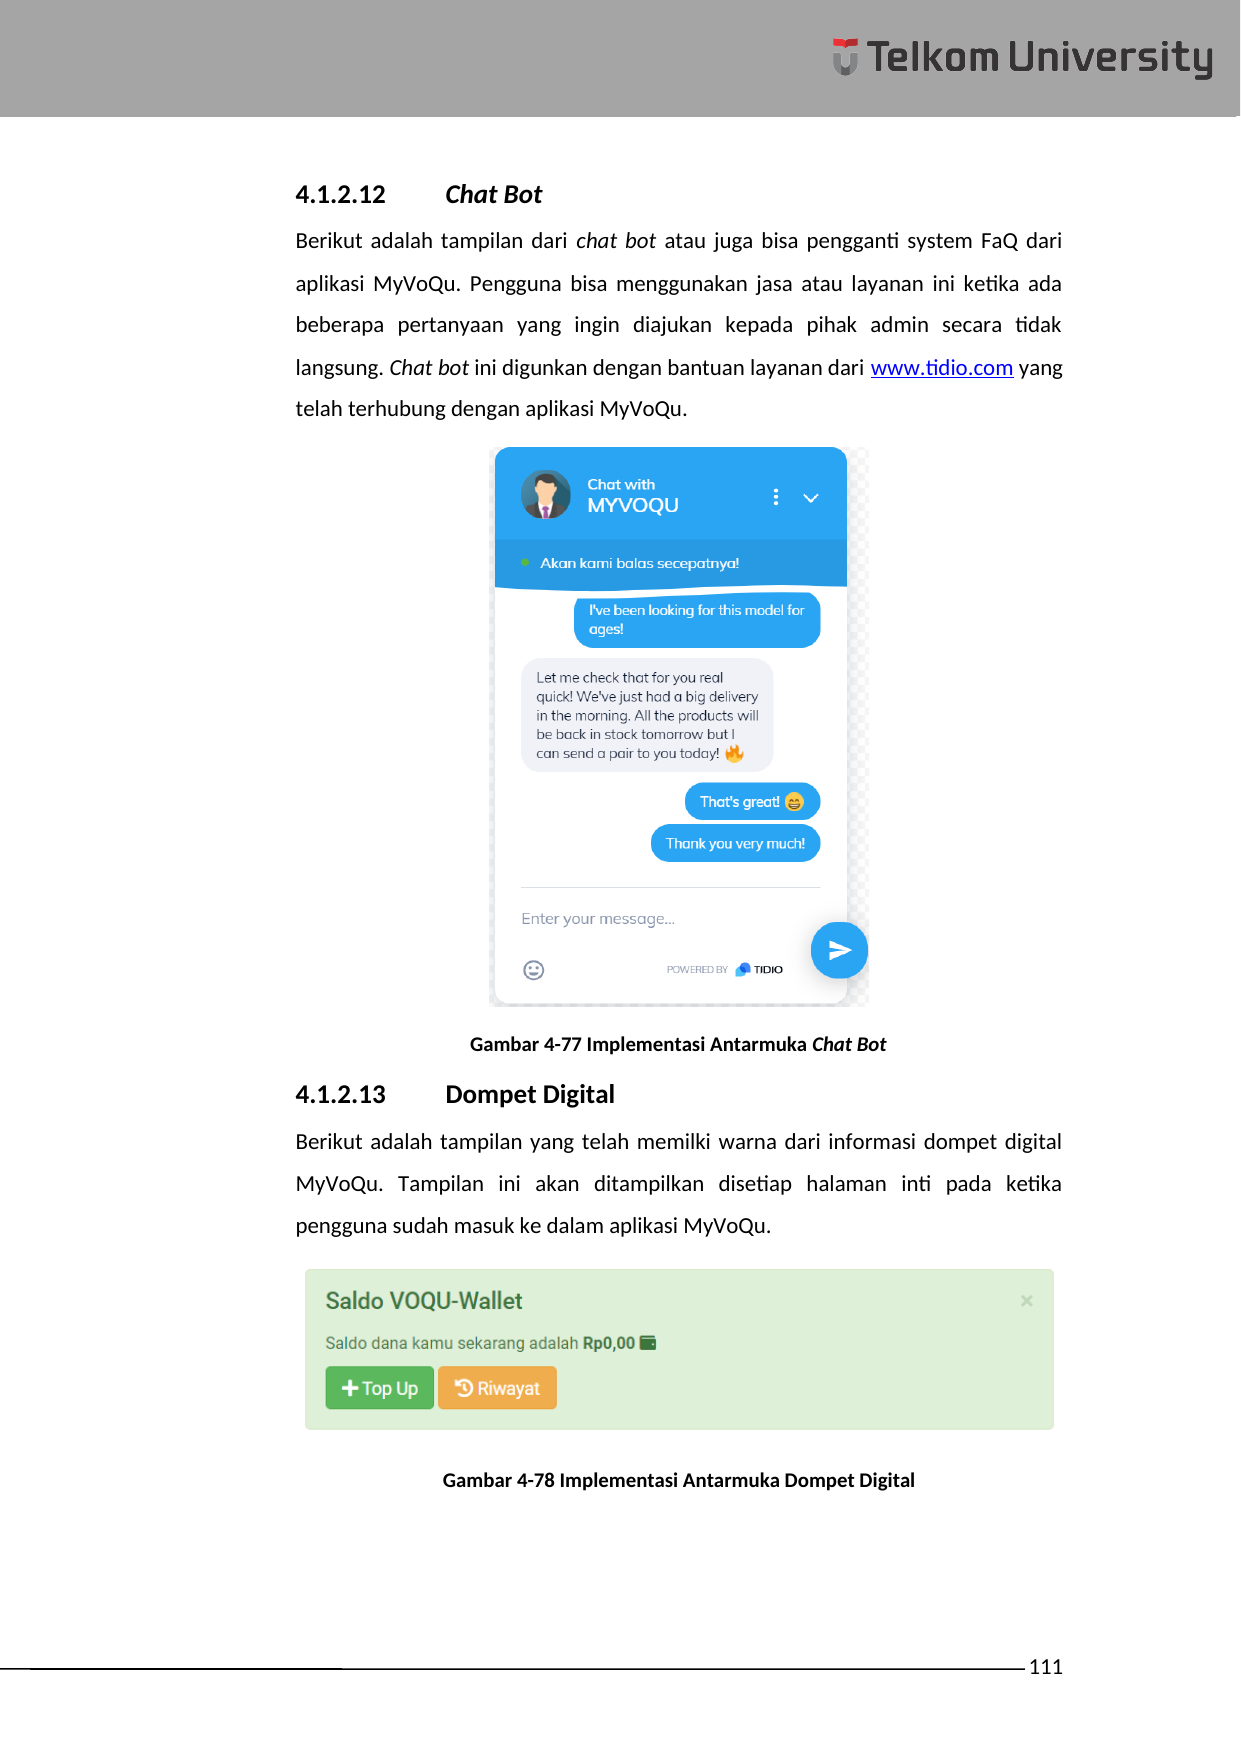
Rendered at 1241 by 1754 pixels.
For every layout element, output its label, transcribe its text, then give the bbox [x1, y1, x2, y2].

text Berikut adalah tampilan dari chat bot atau juga bisa pengganti system FaQ dari aplikasi MyVoQu. Pengguna bisa menggunakan jasa atau layanan ini ketika ada beberapa pertanyaan yang ingin diajukan kepada pihak admin secara tidak langsung. Chat bot ini digunkan dengan bantuan layanan dari www.tidio.com yang telah terhubung dengan aplikasi MyVoQu. [295, 227, 1063, 423]
picture [489, 447, 870, 1007]
subtitle Chat Bot [295, 177, 1063, 210]
picture [833, 38, 1213, 80]
text Berikut adalah tampilan yang telah memilki warna dari informasi dompet digital MyVoQu. Tampilan ini akan ditampilkan disetiap halaman inti pada ketika pengguna sudah masuk ke dalam aplikasi MyVoQu. [295, 1127, 1063, 1239]
subtitle Dompet Digital [295, 1077, 1063, 1110]
picture [295, 1263, 1064, 1443]
